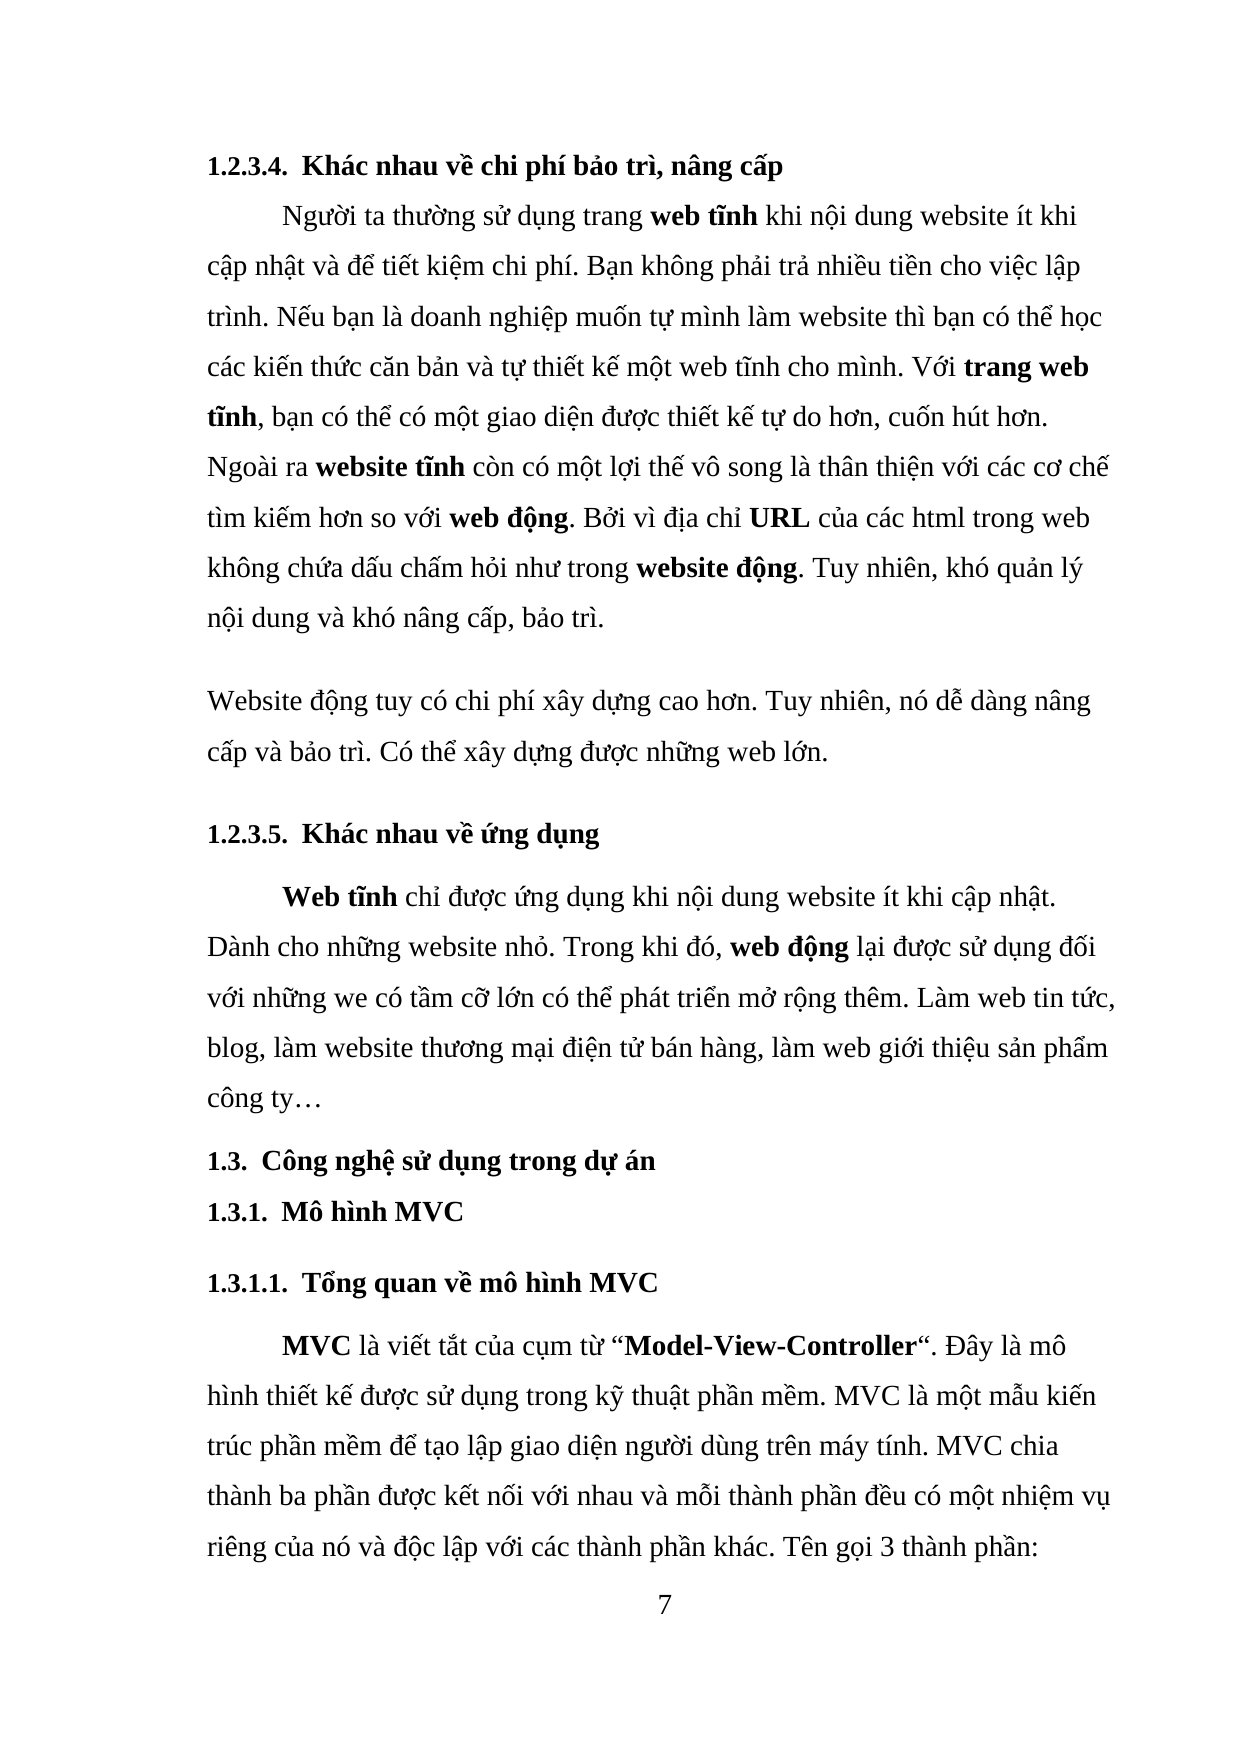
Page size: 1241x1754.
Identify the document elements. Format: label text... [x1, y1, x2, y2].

subtitle Khác nhau về chi phí bảo trì, nâng cấp [207, 148, 1122, 181]
subtitle Khác nhau về ứng dụng [207, 816, 1122, 850]
subtitle Tổng quan về mô hình MVC [207, 1265, 1122, 1298]
subtitle Công nghệ sử dụng trong dự án [207, 1143, 1122, 1177]
text Người ta thường sử dụng trang web tĩnh khi nội dung website ít khi cập nhật và để tiết kiệm chi phí. Bạn không phải trả nhiều tiền cho việc lập trình. Nếu bạn là doanh nghiệp muốn tự mình làm website thì bạn có thể học các kiến thức căn bản và tự thiết kế một web tĩnh cho mình. Với trang web tĩnh, bạn có thể có một giao diện được thiết kế tự do hơn, cuốn hút hơn. Ngoài ra website tĩnh còn có một lợi thế vô song là thân thiện với các cơ chế tìm kiếm hơn so với web động. Bởi vì địa chỉ URL của các html trong web không chứa dấu chấm hỏi như trong website động. Tuy nhiên, khó quản lý nội dung và khó nâng cấp, bảo trì. [207, 198, 1122, 634]
text Website động tuy có chi phí xây dựng cao hơn. Tuy nhiên, nó dễ dàng nâng cấp và bảo trì. Có thể xây dựng được những web lớn. [207, 683, 1122, 767]
text Web tĩnh chỉ được ứng dụng khi nội dung website ít khi cập nhật. Dành cho những website nhỏ. Trong khi đó, web động lại được sử dụng đối với những we có tầm cỡ lớn có thể phát triển mở rộng thêm. Làm web tin tức, blog, làm website thương mại điện tử bán hàng, làm web giới thiệu sản phẩm công ty… [207, 879, 1122, 1114]
text MVC là viết tắt của cụm từ “Model-View-Controller“. Đây là mô hình thiết kế được sử dụng trong kỹ thuật phần mềm. MVC là một mẫu kiến trúc phần mềm để tạo lập giao diện người dùng trên máy tính. MVC chia thành ba phần được kết nối với nhau và mỗi thành phần đều có một nhiệm vụ riêng của nó và độc lập với các thành phần khác. Tên gọi 3 thành phần: [207, 1328, 1122, 1562]
subtitle Mô hình MVC [207, 1194, 1122, 1227]
